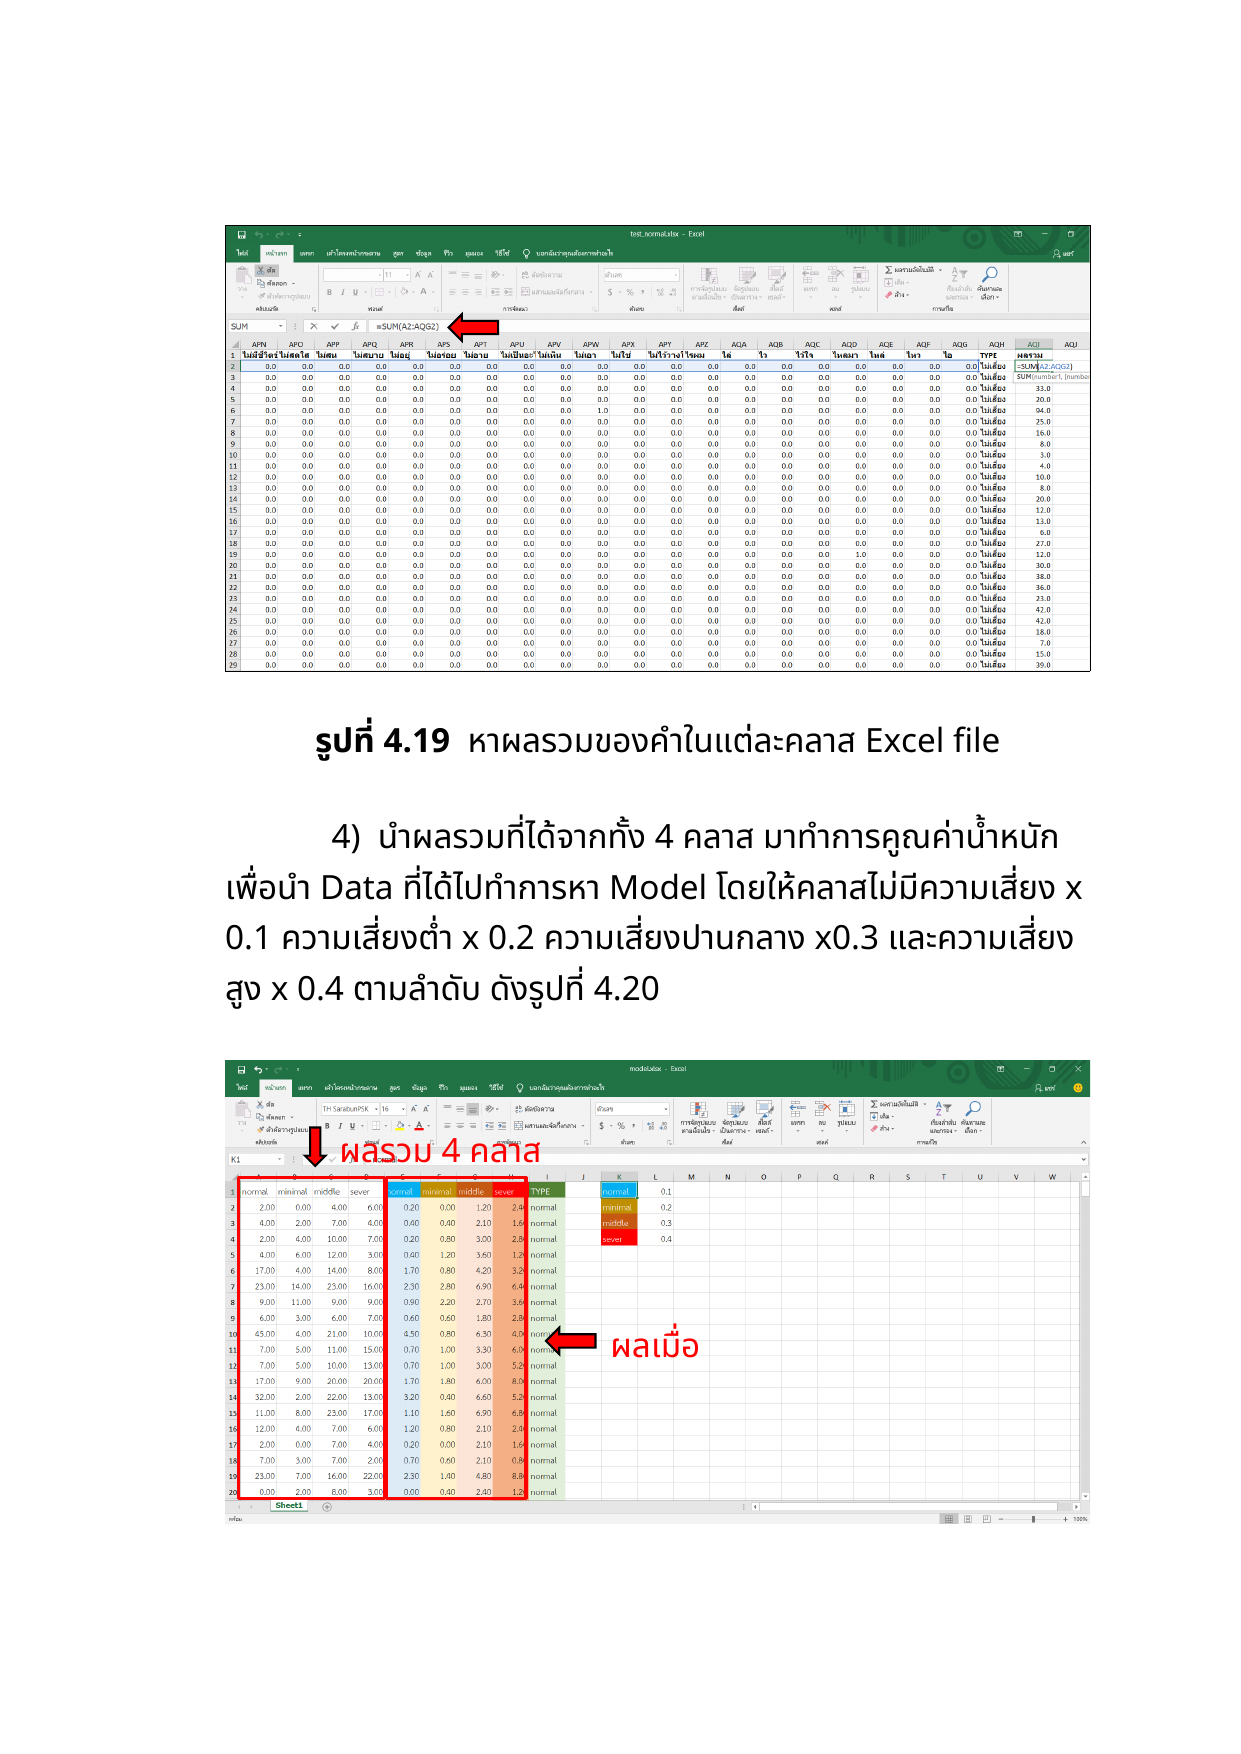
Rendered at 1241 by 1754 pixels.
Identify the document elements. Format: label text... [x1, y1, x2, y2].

text รูปที่ 4.19 หาผลรวมของคำในแต่ละคลาส Excel file [225, 717, 1090, 767]
picture [226, 226, 1090, 671]
text 4) นำผลรวมที่ได้จากทั้ง 4 คลาส มาทำการคูณค่าน้ำหนักเพื่อนำ Data ที่ได้ไปทำการหา Model โดยให้คลาสไม่มีความเสี่ยง x 0.1 ความเสี่ยงต่ำ x 0.2 ความเสี่ยงปานกลาง x0.3 และความเสี่ยงสูง x 0.4 ตามลำดับ ดังรูปที่ 4.20 [225, 813, 1090, 1015]
picture [225, 1060, 1091, 1524]
